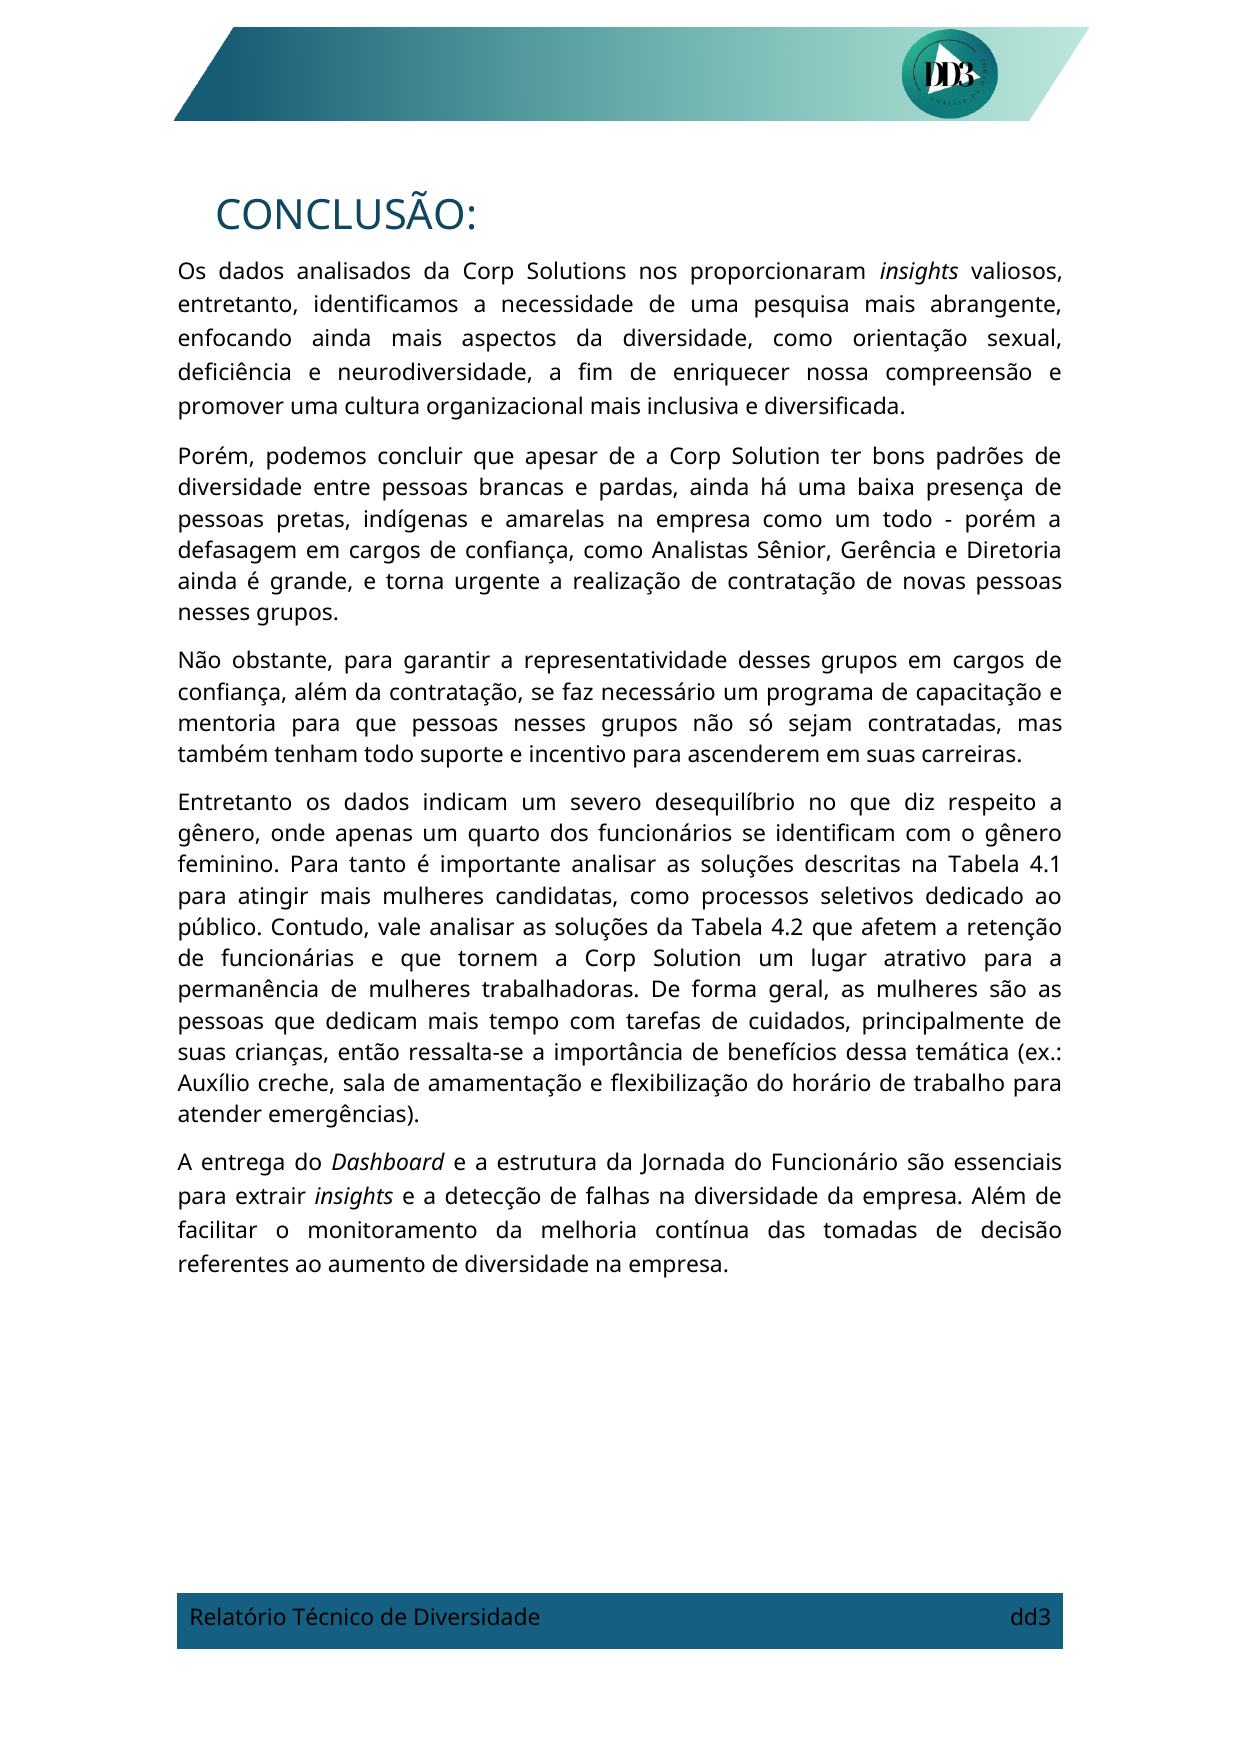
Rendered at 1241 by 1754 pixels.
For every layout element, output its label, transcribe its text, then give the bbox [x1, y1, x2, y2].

text Porém, podemos concluir que apesar de a Corp Solution ter bons padrões de diversidade entre pessoas brancas e pardas, ainda há uma baixa presença de pessoas pretas, indígenas e amarelas na empresa como um todo - porém a defasagem em cargos de confiança, como Analistas Sênior, Gerência e Diretoria ainda é grande, e torna urgente a realização de contratação de novas pessoas nesses grupos. [177, 440, 1063, 628]
text Não obstante, para garantir a representatividade desses grupos em cargos de confiança, além da contratação, se faz necessário um programa de capacitação e mentoria para que pessoas nesses grupos não só sejam contratadas, mas também tenham todo suporte e incentivo para ascenderem em suas carreiras. [177, 644, 1063, 769]
subtitle CONCLUSÃO: [215, 185, 1063, 242]
text Os dados analisados da Corp Solutions nos proporcionaram insights valiosos, entretanto, identificamos a necessidade de uma pesquisa mais abrangente, enfocando ainda mais aspectos da diversidade, como orientação sexual, deficiência e neurodiversidade, a fim de enriquecer nossa compreensão e promover uma cultura organizacional mais inclusiva e diversificada. [177, 255, 1063, 421]
picture [151, 27, 1111, 121]
text A entrega do Dashboard e a estrutura da Jornada do Funcionário são essenciais para extrair insights e a detecção de falhas na diversidade da empresa. Além de facilitar o monitoramento da melhoria contínua das tomadas de decisão referentes ao aumento de diversidade na empresa. [177, 1146, 1063, 1279]
text Entretanto os dados indicam um severo desequilíbrio no que diz respeito a gênero, onde apenas um quarto dos funcionários se identificam com o gênero feminino. Para tanto é importante analisar as soluções descritas na Tabela 4.1 para atingir mais mulheres candidatas, como processos seletivos dedicado ao público. Contudo, vale analisar as soluções da Tabela 4.2 que afetem a retenção de funcionárias e que tornem a Corp Solution um lugar atrativo para a permanência de mulheres trabalhadoras. De forma geral, as mulheres são as pessoas que dedicam mais tempo com tarefas de cuidados, principalmente de suas crianças, então ressalta-se a importância de benefícios dessa temática (ex.: Auxílio creche, sala de amamentação e flexibilização do horário de trabalho para atender emergências). [177, 786, 1063, 1130]
